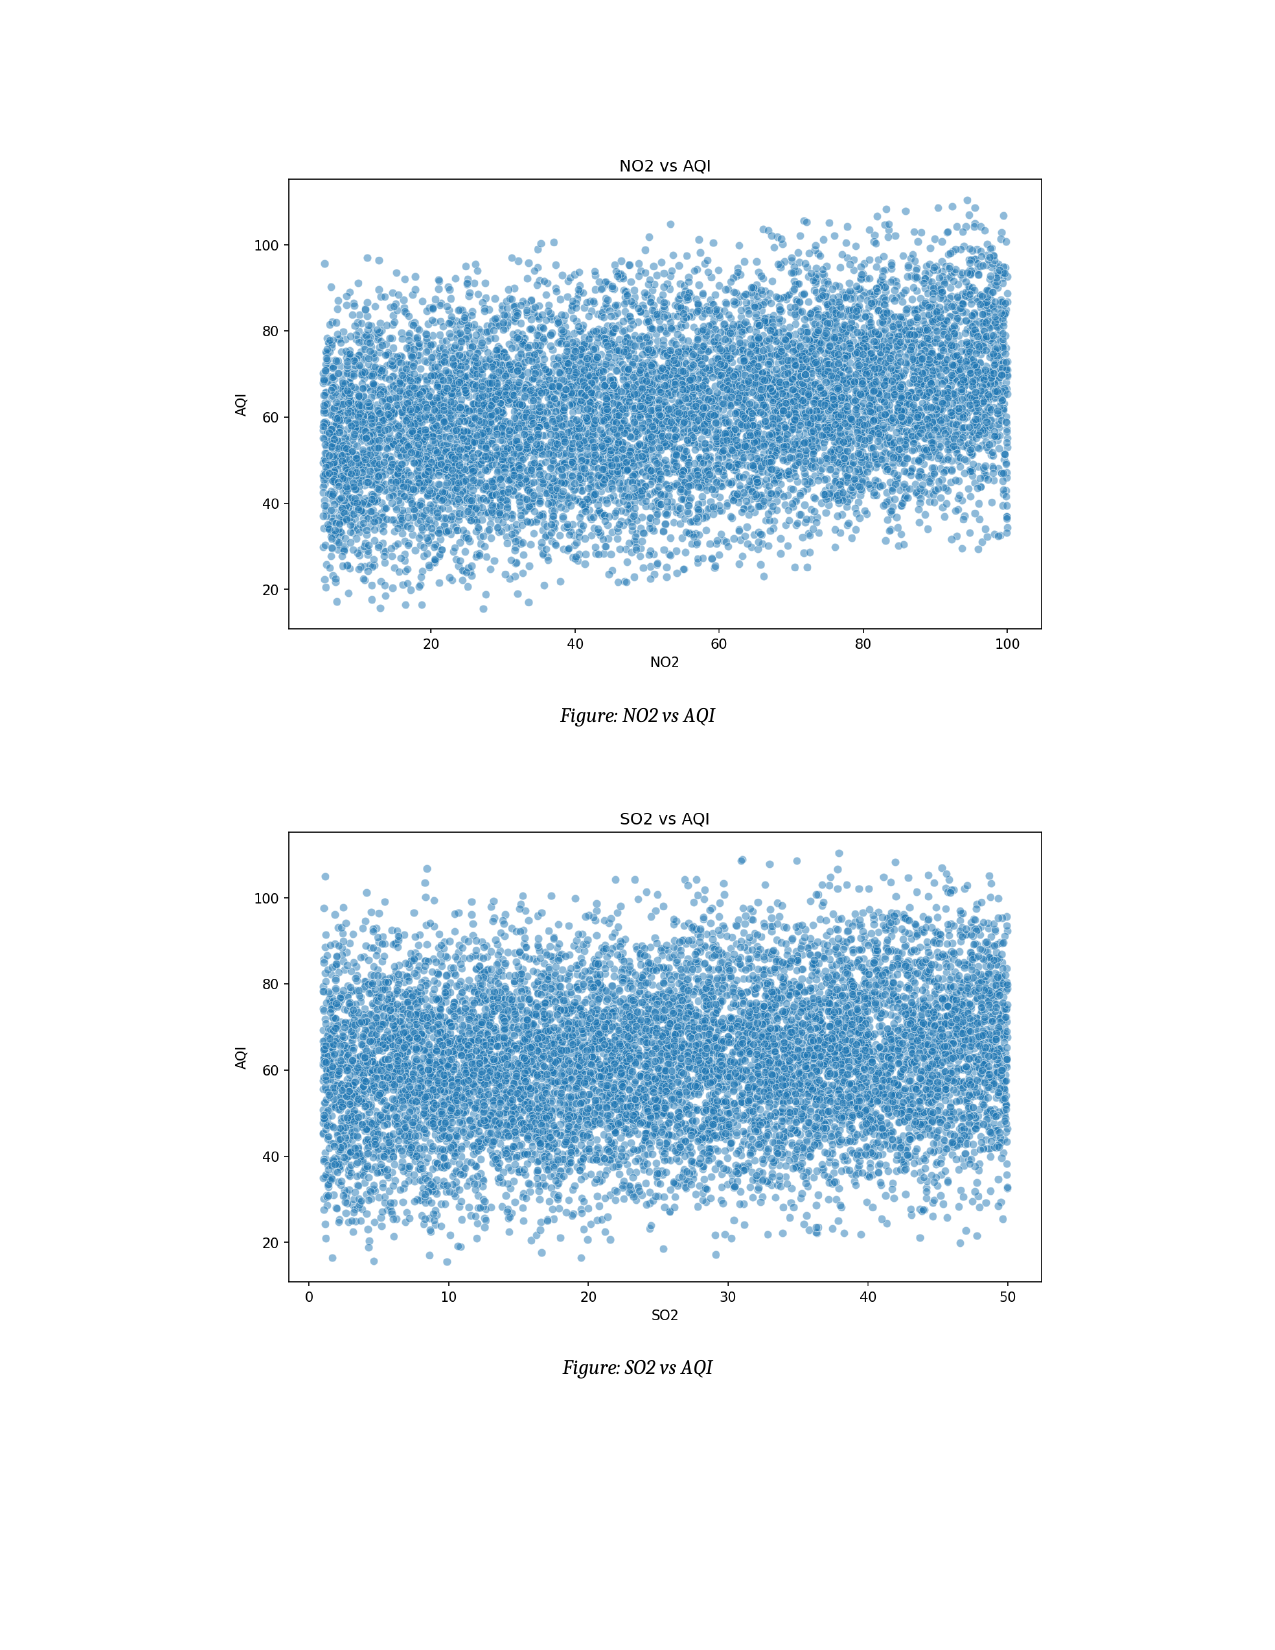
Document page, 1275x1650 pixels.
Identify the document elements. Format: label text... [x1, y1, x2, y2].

picture [225, 802, 1050, 1332]
text Figure: NO2 vs AQI [187, 703, 1087, 727]
picture [225, 150, 1050, 679]
text Figure: SO2 vs AQI [187, 1356, 1087, 1380]
